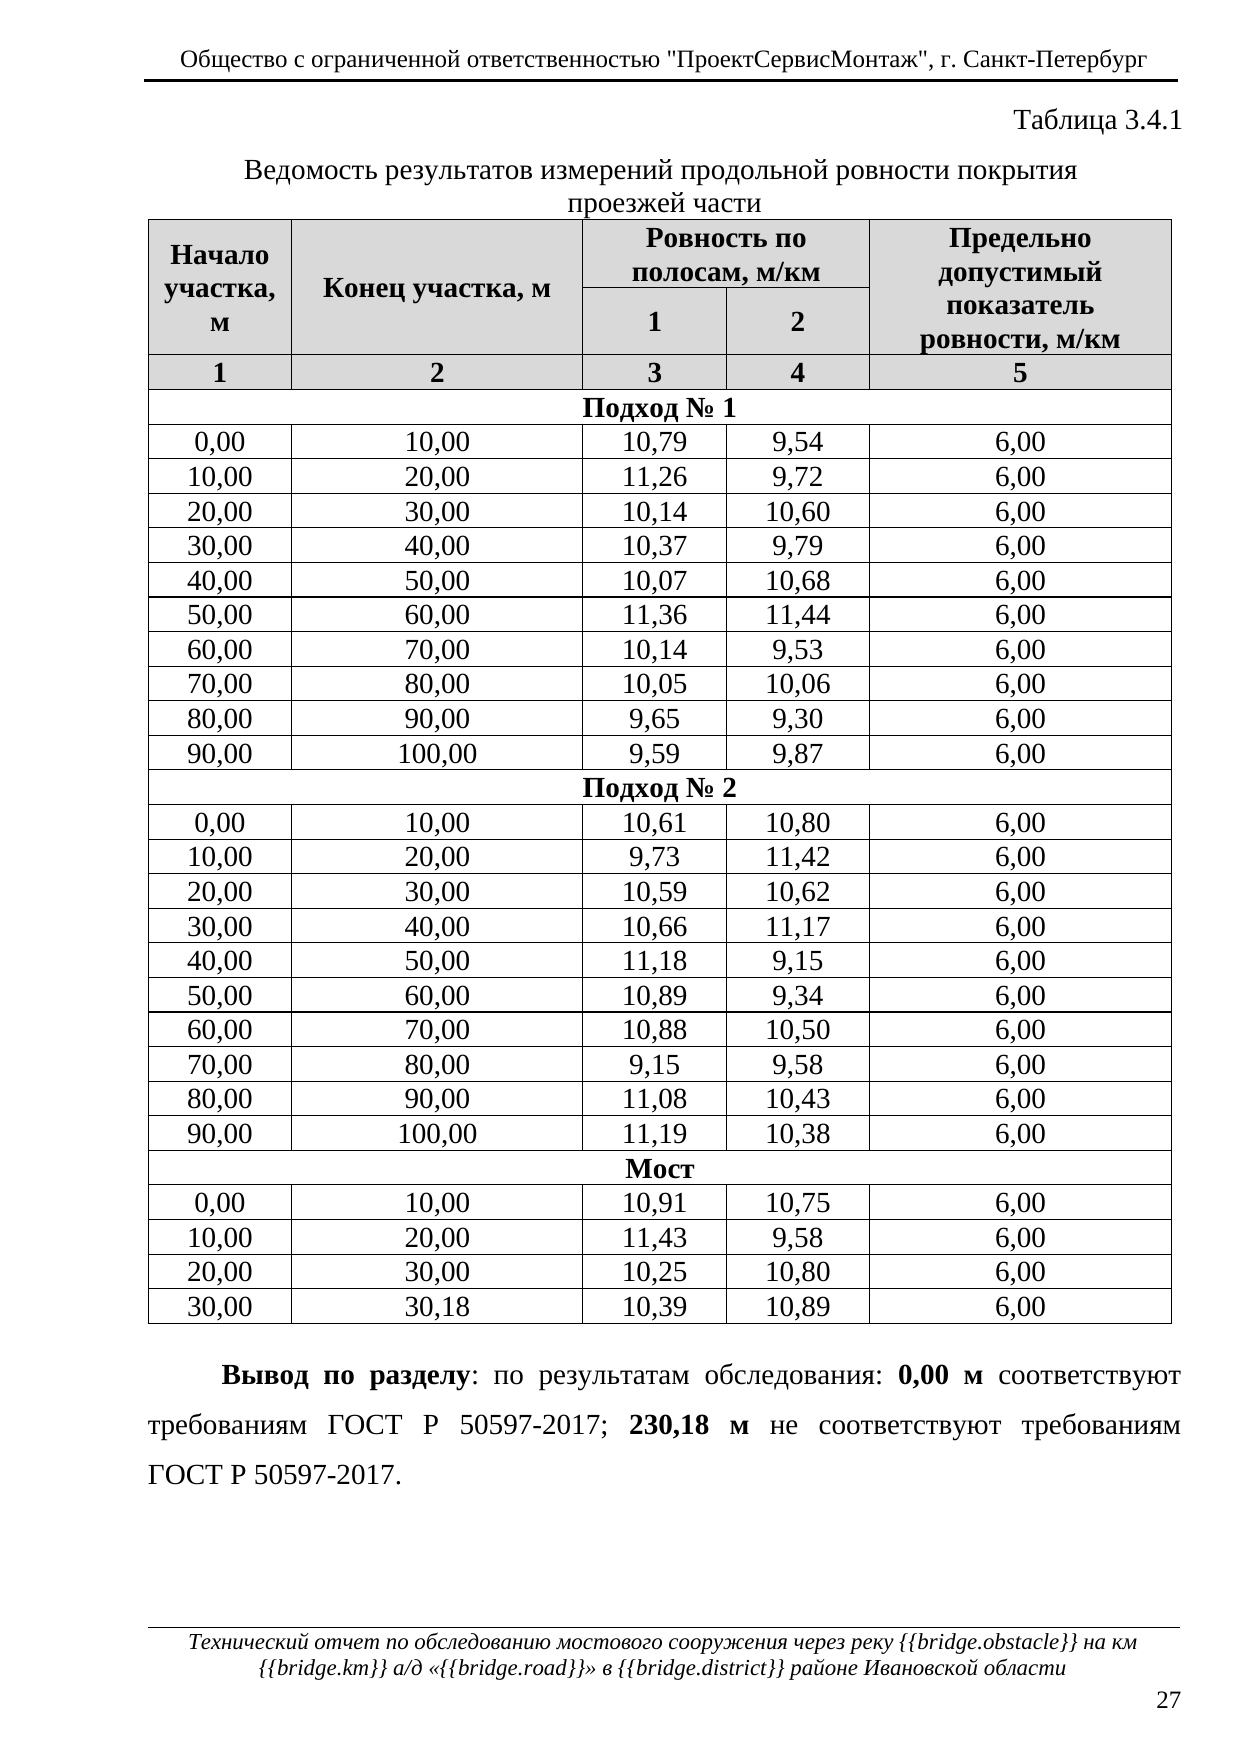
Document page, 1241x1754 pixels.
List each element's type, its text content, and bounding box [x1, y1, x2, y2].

table_cell 4 [727, 355, 869, 389]
table_cell 70,00 [149, 1047, 291, 1081]
table_cell 9,59 [583, 736, 726, 769]
table_cell 10,66 [583, 909, 726, 942]
table_cell 10,05 [583, 667, 726, 700]
table_cell 0,00 [149, 805, 291, 838]
table_cell 90,00 [292, 701, 582, 735]
table_cell 6,00 [870, 1013, 1171, 1046]
table_cell 70,00 [292, 1013, 582, 1046]
table_cell 10,60 [727, 494, 869, 527]
table_cell 60,00 [292, 978, 582, 1011]
table_cell 10,88 [583, 1013, 726, 1046]
table_cell 6,00 [870, 840, 1171, 873]
table_cell 10,79 [583, 425, 726, 458]
table_cell 10,06 [727, 667, 869, 700]
table_cell 30,00 [292, 494, 582, 527]
table_cell 20,00 [292, 840, 582, 873]
table_cell 6,00 [870, 459, 1171, 493]
table_cell 20,00 [149, 1255, 291, 1288]
table_cell 60,00 [149, 1013, 291, 1046]
table_cell 90,00 [149, 1116, 291, 1150]
table_cell 10,07 [583, 563, 726, 596]
table_cell 10,38 [727, 1116, 869, 1150]
table_cell 1 [583, 288, 726, 354]
table_cell 80,00 [292, 1047, 582, 1081]
table_cell 9,65 [583, 701, 726, 735]
table_cell 10,00 [292, 1185, 582, 1219]
table_cell 30,00 [292, 1255, 582, 1288]
table_cell 9,72 [727, 459, 869, 493]
text Ведомость результатов измерений продольной ровности покрытия проезжей части [148, 152, 1181, 219]
table_header Конец участка, м [292, 220, 582, 354]
table_cell 10,00 [292, 805, 582, 838]
table_cell 40,00 [292, 528, 582, 562]
table_cell 11,26 [583, 459, 726, 493]
text Вывод по разделу: по результатам обследования: 0,00 м соответствуют требованиям ГОСТ Р 50597-2017; 230,18 м не соответствуют требованиям ГОСТ Р 50597-2017. [148, 1357, 1181, 1491]
table_cell 20,00 [292, 1220, 582, 1253]
table_cell 2 [727, 288, 869, 354]
table_cell 9,53 [727, 632, 869, 666]
table_cell 6,00 [870, 667, 1171, 700]
table_cell 9,15 [727, 943, 869, 977]
table_cell 80,00 [292, 667, 582, 700]
table_cell 10,68 [727, 563, 869, 596]
table_cell 6,00 [870, 1255, 1171, 1288]
table_cell 3 [583, 355, 726, 389]
table_cell 9,15 [583, 1047, 726, 1081]
table_cell 11,44 [727, 598, 869, 631]
table_cell 6,00 [870, 494, 1171, 527]
table_cell 10,89 [727, 1289, 869, 1323]
table_cell 40,00 [149, 943, 291, 977]
table_cell 10,00 [149, 459, 291, 493]
table_cell 20,00 [149, 874, 291, 908]
table_cell 6,00 [870, 805, 1171, 838]
table_cell 9,58 [727, 1047, 869, 1081]
table_cell 6,00 [870, 632, 1171, 666]
table_cell Подход № 1 [149, 390, 1171, 423]
table_cell 10,37 [583, 528, 726, 562]
table_cell 10,89 [583, 978, 726, 1011]
table_cell 50,00 [149, 598, 291, 631]
table_cell 90,00 [149, 736, 291, 769]
table_cell Мост [149, 1151, 1171, 1184]
table_cell 30,00 [149, 909, 291, 942]
table_cell 2 [292, 355, 582, 389]
table_header Начало участка, м [149, 220, 291, 354]
table_cell 11,08 [583, 1082, 726, 1115]
table_cell 10,00 [149, 1220, 291, 1253]
table_cell 10,80 [727, 805, 869, 838]
table_cell 90,00 [292, 1082, 582, 1115]
table_cell 50,00 [292, 943, 582, 977]
table_cell 5 [870, 355, 1171, 389]
table_cell 40,00 [149, 563, 291, 596]
table_cell 11,36 [583, 598, 726, 631]
table_header Ровность по полосам, м/км [583, 220, 869, 287]
table_cell 30,00 [292, 874, 582, 908]
table_cell 9,73 [583, 840, 726, 873]
table_cell 70,00 [292, 632, 582, 666]
table_cell Подход № 2 [149, 770, 1171, 804]
table_cell 100,00 [292, 736, 582, 769]
table_cell 6,00 [870, 1220, 1171, 1253]
text Таблица 3.4.1 [148, 102, 1183, 135]
table_cell 6,00 [870, 736, 1171, 769]
table_cell 6,00 [870, 1116, 1171, 1150]
table_cell 6,00 [870, 1289, 1171, 1323]
table_cell 60,00 [149, 632, 291, 666]
table_cell 80,00 [149, 701, 291, 735]
table_cell 6,00 [870, 701, 1171, 735]
table_cell 30,00 [149, 528, 291, 562]
table_header Предельно допустимый показатель ровности, м/км [870, 220, 1171, 354]
table_cell 6,00 [870, 1082, 1171, 1115]
table_cell 10,43 [727, 1082, 869, 1115]
table_cell 80,00 [149, 1082, 291, 1115]
table_cell 9,58 [727, 1220, 869, 1253]
table_cell 0,00 [149, 1185, 291, 1219]
table_cell 50,00 [292, 563, 582, 596]
table_cell 60,00 [292, 598, 582, 631]
table_cell 6,00 [870, 874, 1171, 908]
table_cell 1 [149, 355, 291, 389]
table_cell 9,79 [727, 528, 869, 562]
table_cell 6,00 [870, 978, 1171, 1011]
table_cell 6,00 [870, 943, 1171, 977]
table_cell 9,87 [727, 736, 869, 769]
table_cell 10,91 [583, 1185, 726, 1219]
table_cell 11,19 [583, 1116, 726, 1150]
table_cell 6,00 [870, 528, 1171, 562]
table_cell 6,00 [870, 598, 1171, 631]
table_cell 10,50 [727, 1013, 869, 1046]
table_cell 30,00 [149, 1289, 291, 1323]
table_cell 20,00 [149, 494, 291, 527]
table_cell 10,75 [727, 1185, 869, 1219]
table_cell 10,00 [149, 840, 291, 873]
table_cell 6,00 [870, 563, 1171, 596]
table_cell 6,00 [870, 1047, 1171, 1081]
table_cell 6,00 [870, 425, 1171, 458]
table_cell 11,43 [583, 1220, 726, 1253]
table_cell 9,54 [727, 425, 869, 458]
table_cell 10,59 [583, 874, 726, 908]
table_cell 40,00 [292, 909, 582, 942]
table_cell 50,00 [149, 978, 291, 1011]
table_cell 30,18 [292, 1289, 582, 1323]
table_cell 10,00 [292, 425, 582, 458]
table_cell 70,00 [149, 667, 291, 700]
table_cell 0,00 [149, 425, 291, 458]
table_cell 100,00 [292, 1116, 582, 1150]
table_cell 10,14 [583, 494, 726, 527]
table_cell 9,34 [727, 978, 869, 1011]
table_cell 10,62 [727, 874, 869, 908]
table_cell 11,17 [727, 909, 869, 942]
table_cell 10,14 [583, 632, 726, 666]
table_cell 9,30 [727, 701, 869, 735]
table_cell 10,80 [727, 1255, 869, 1288]
table_cell 11,42 [727, 840, 869, 873]
table_cell 6,00 [870, 1185, 1171, 1219]
table_cell 10,25 [583, 1255, 726, 1288]
table_cell 11,18 [583, 943, 726, 977]
table_cell 20,00 [292, 459, 582, 493]
table_cell 10,61 [583, 805, 726, 838]
table_cell 6,00 [870, 909, 1171, 942]
table_cell 10,39 [583, 1289, 726, 1323]
